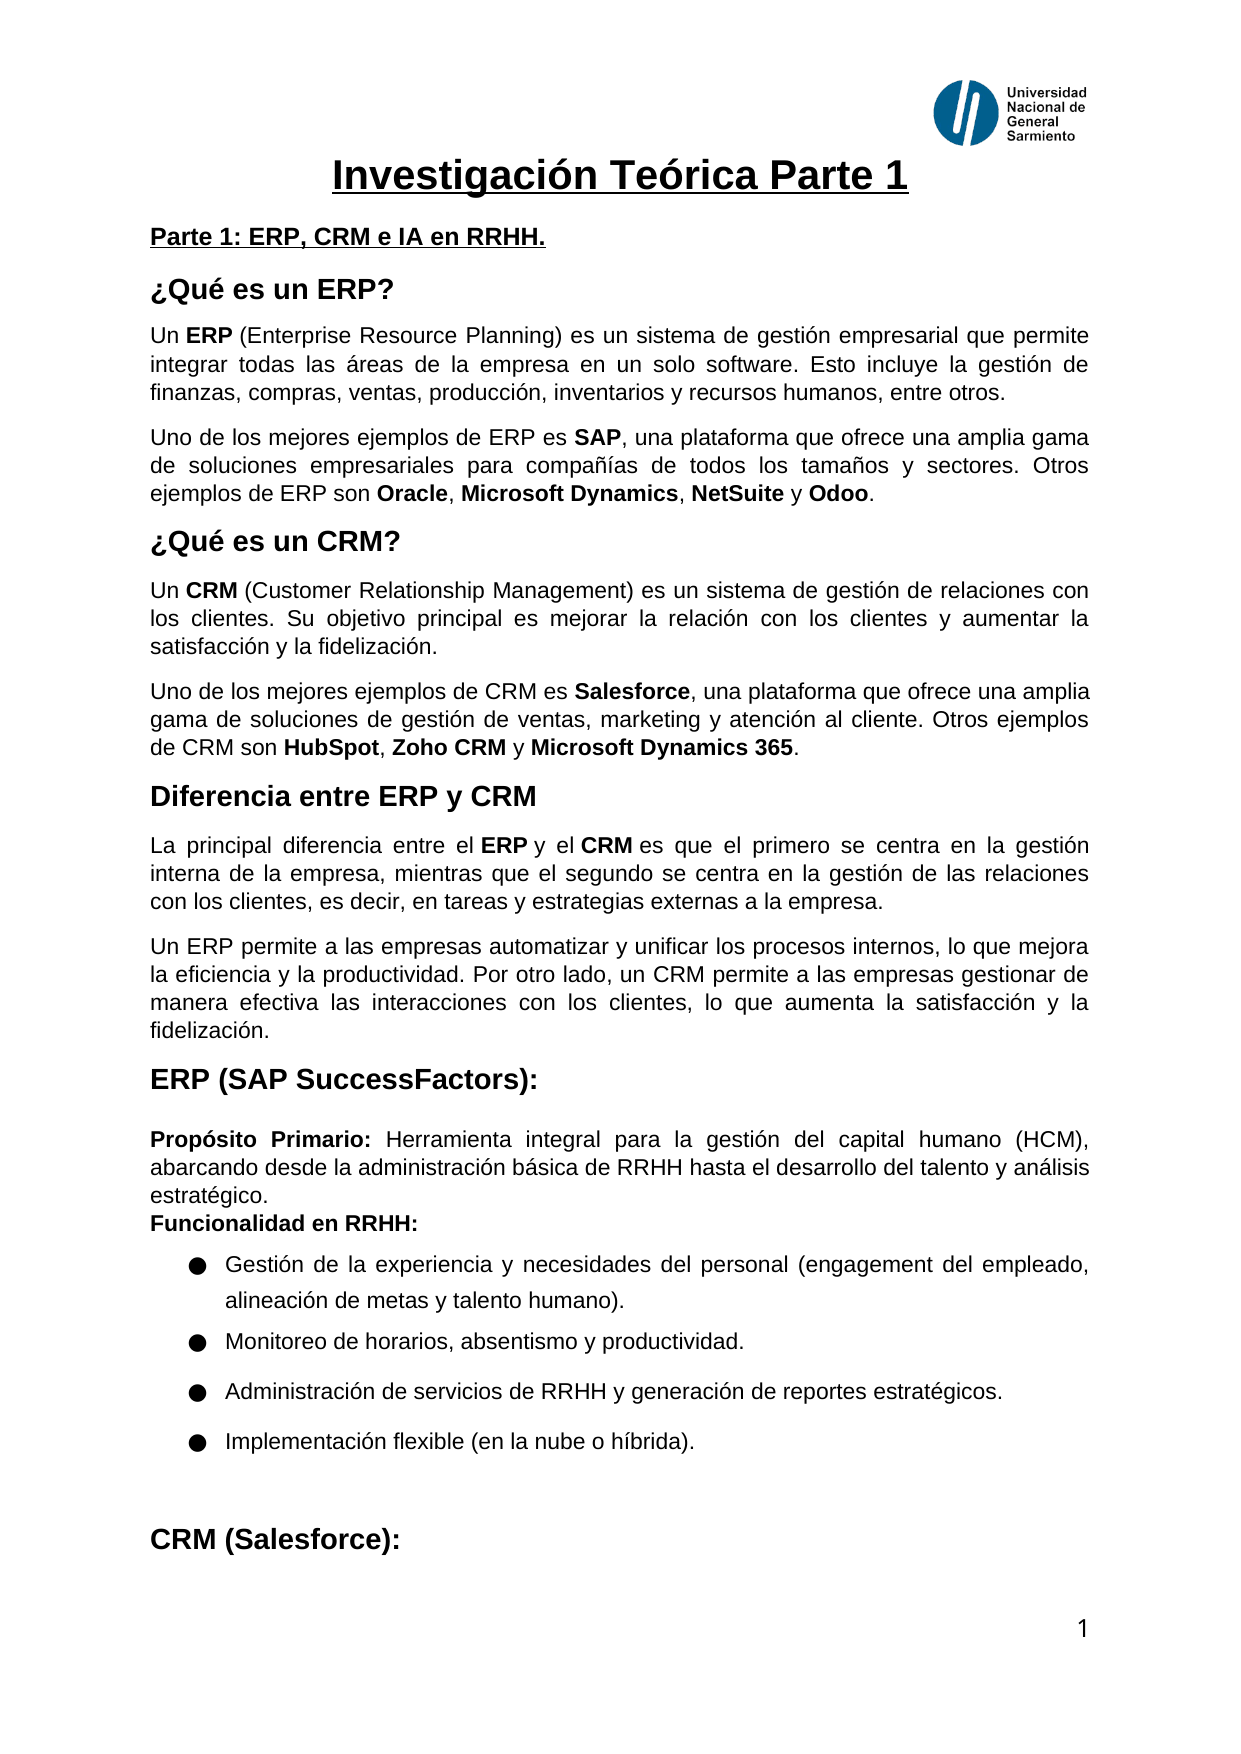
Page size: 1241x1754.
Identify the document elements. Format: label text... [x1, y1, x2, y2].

list Gestión de la experiencia y necesidades del personal (engagement del empleado, alineación de metas y talento humano). [187, 1238, 1090, 1313]
list Monitoreo de horarios, absentismo y productividad. [187, 1315, 1090, 1362]
text Parte 1: ERP, CRM e IA en RRHH. [150, 222, 1090, 251]
text CRM (Salesforce): [150, 1522, 1090, 1556]
text Investigación Teórica Parte 1 [150, 150, 1090, 198]
list Administración de servicios de RRHH y generación de reportes estratégicos. [187, 1365, 1090, 1412]
text ERP (SAP SuccessFactors): [150, 1062, 1090, 1095]
text Un ERP (Enterprise Resource Planning) es un sistema de gestión empresarial que permite integrar todas las áreas de la empresa en un solo software. Esto incluye la gestión de finanzas, compras, ventas, producción, inventarios y recursos humanos, entre otros. [150, 322, 1090, 405]
text ¿Qué es un CRM? [150, 524, 1090, 558]
text ¿Qué es un ERP? [150, 272, 1090, 306]
text La principal diferencia entre el ERP y el CRM es que el primero se centra en la gestión interna de la empresa, mientras que el segundo se centra en la gestión de las relaciones con los clientes, es decir, en tareas y estrategias externas a la empresa. [150, 832, 1090, 914]
text Funcionalidad en RRHH: [150, 1210, 1090, 1236]
text Un CRM (Customer Relationship Management) es un sistema de gestión de relaciones con los clientes. Su objetivo principal es mejorar la relación con los clientes y aumentar la satisfacción y la fidelización. [150, 577, 1090, 659]
picture [931, 75, 1091, 149]
text Diferencia entre ERP y CRM [150, 779, 1090, 813]
text Propósito Primario: Herramienta integral para la gestión del capital humano (HCM), abarcando desde la administración básica de RRHH hasta el desarrollo del talento y análisis estratégico. [150, 1126, 1090, 1208]
text Uno de los mejores ejemplos de CRM es Salesforce, una plataforma que ofrece una amplia gama de soluciones de gestión de ventas, marketing y atención al cliente. Otros ejemplos de CRM son HubSpot, Zoho CRM y Microsoft Dynamics 365. [150, 678, 1090, 761]
list Implementación flexible (en la nube o híbrida). [187, 1416, 1090, 1462]
text Uno de los mejores ejemplos de ERP es SAP, una plataforma que ofrece una amplia gama de soluciones empresariales para compañías de todos los tamaños y sectores. Otros ejemplos de ERP son Oracle, Microsoft Dynamics, NetSuite y Odoo. [150, 423, 1090, 506]
text Un ERP permite a las empresas automatizar y unificar los procesos internos, lo que mejora la eficiencia y la productividad. Por otro lado, un CRM permite a las empresas gestionar de manera efectiva las interacciones con los clientes, lo que aumenta la satisfacción y la fidelización. [150, 933, 1090, 1043]
